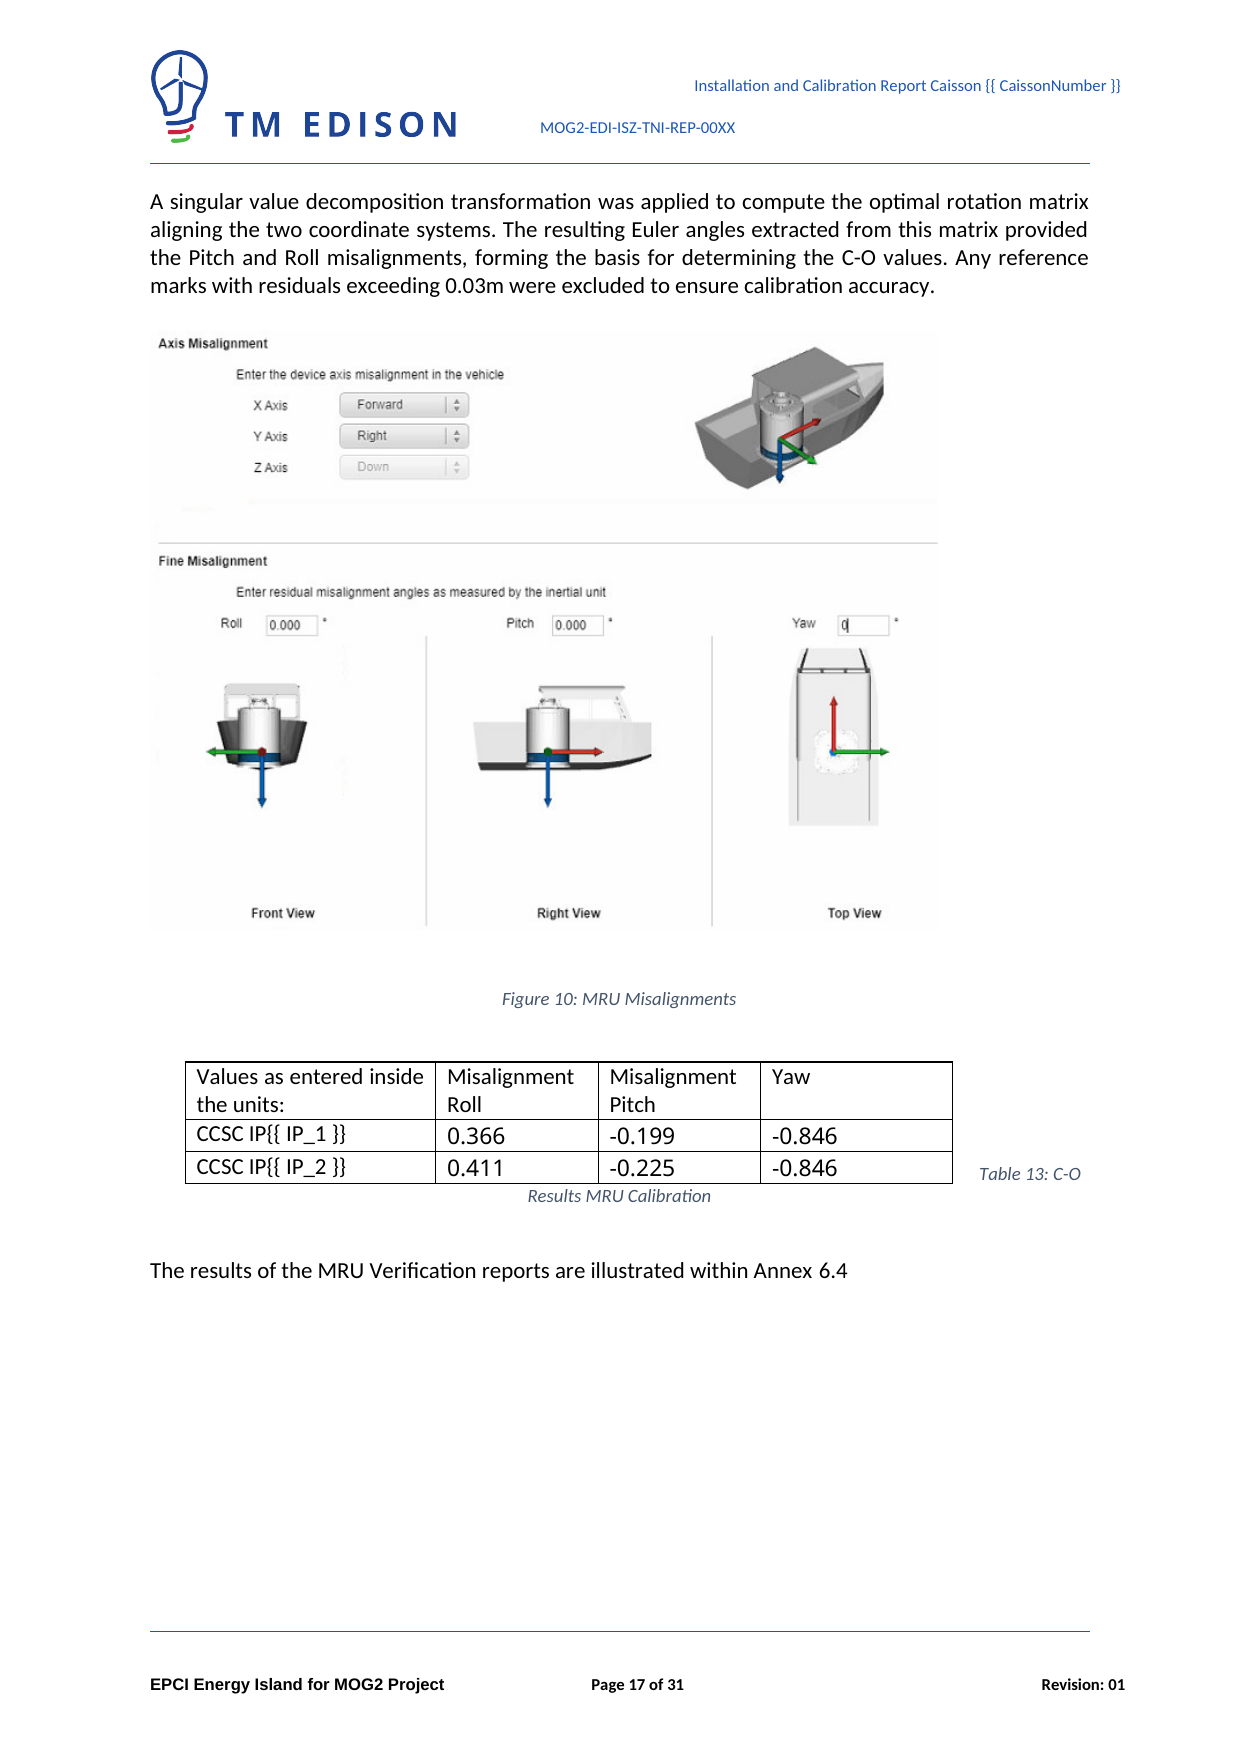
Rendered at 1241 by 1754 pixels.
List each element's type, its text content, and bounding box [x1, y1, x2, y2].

table_cell CCSC IP{{ IP_1 }} [186, 1120, 435, 1151]
table_cell -0.846 [761, 1152, 952, 1183]
table_cell -0.846 [761, 1120, 952, 1151]
picture [150, 330, 938, 931]
text The results of the MRU Verification reports are illustrated within Annex 6.4 [150, 1256, 1090, 1284]
text A singular value decomposition transformation was applied to compute the optimal rotation matrix aligning the two coordinate systems. The resulting Euler angles extracted from this matrix provided the Pitch and Roll misalignments, forming the basis for determining the C-O values. Any reference marks with residuals exceeding 0.03m were excluded to ensure calibration accuracy. [150, 187, 1090, 299]
table_header Misalignment Pitch [599, 1063, 760, 1118]
table_header Yaw [761, 1063, 952, 1118]
table_header Values as entered inside the units: [186, 1063, 435, 1118]
table_cell -0.199 [599, 1120, 760, 1151]
table_cell 0.366 [436, 1120, 598, 1151]
table_cell CCSC IP{{ IP_2 }} [186, 1152, 435, 1183]
table_cell -0.225 [599, 1152, 760, 1183]
text Table 13: C-O Results MRU Calibration [150, 1162, 1090, 1208]
table_header Misalignment Roll [436, 1063, 598, 1118]
table_cell 0.411 [436, 1152, 598, 1183]
text Figure 10: MRU Misalignments [150, 987, 1090, 1010]
picture [151, 50, 464, 149]
